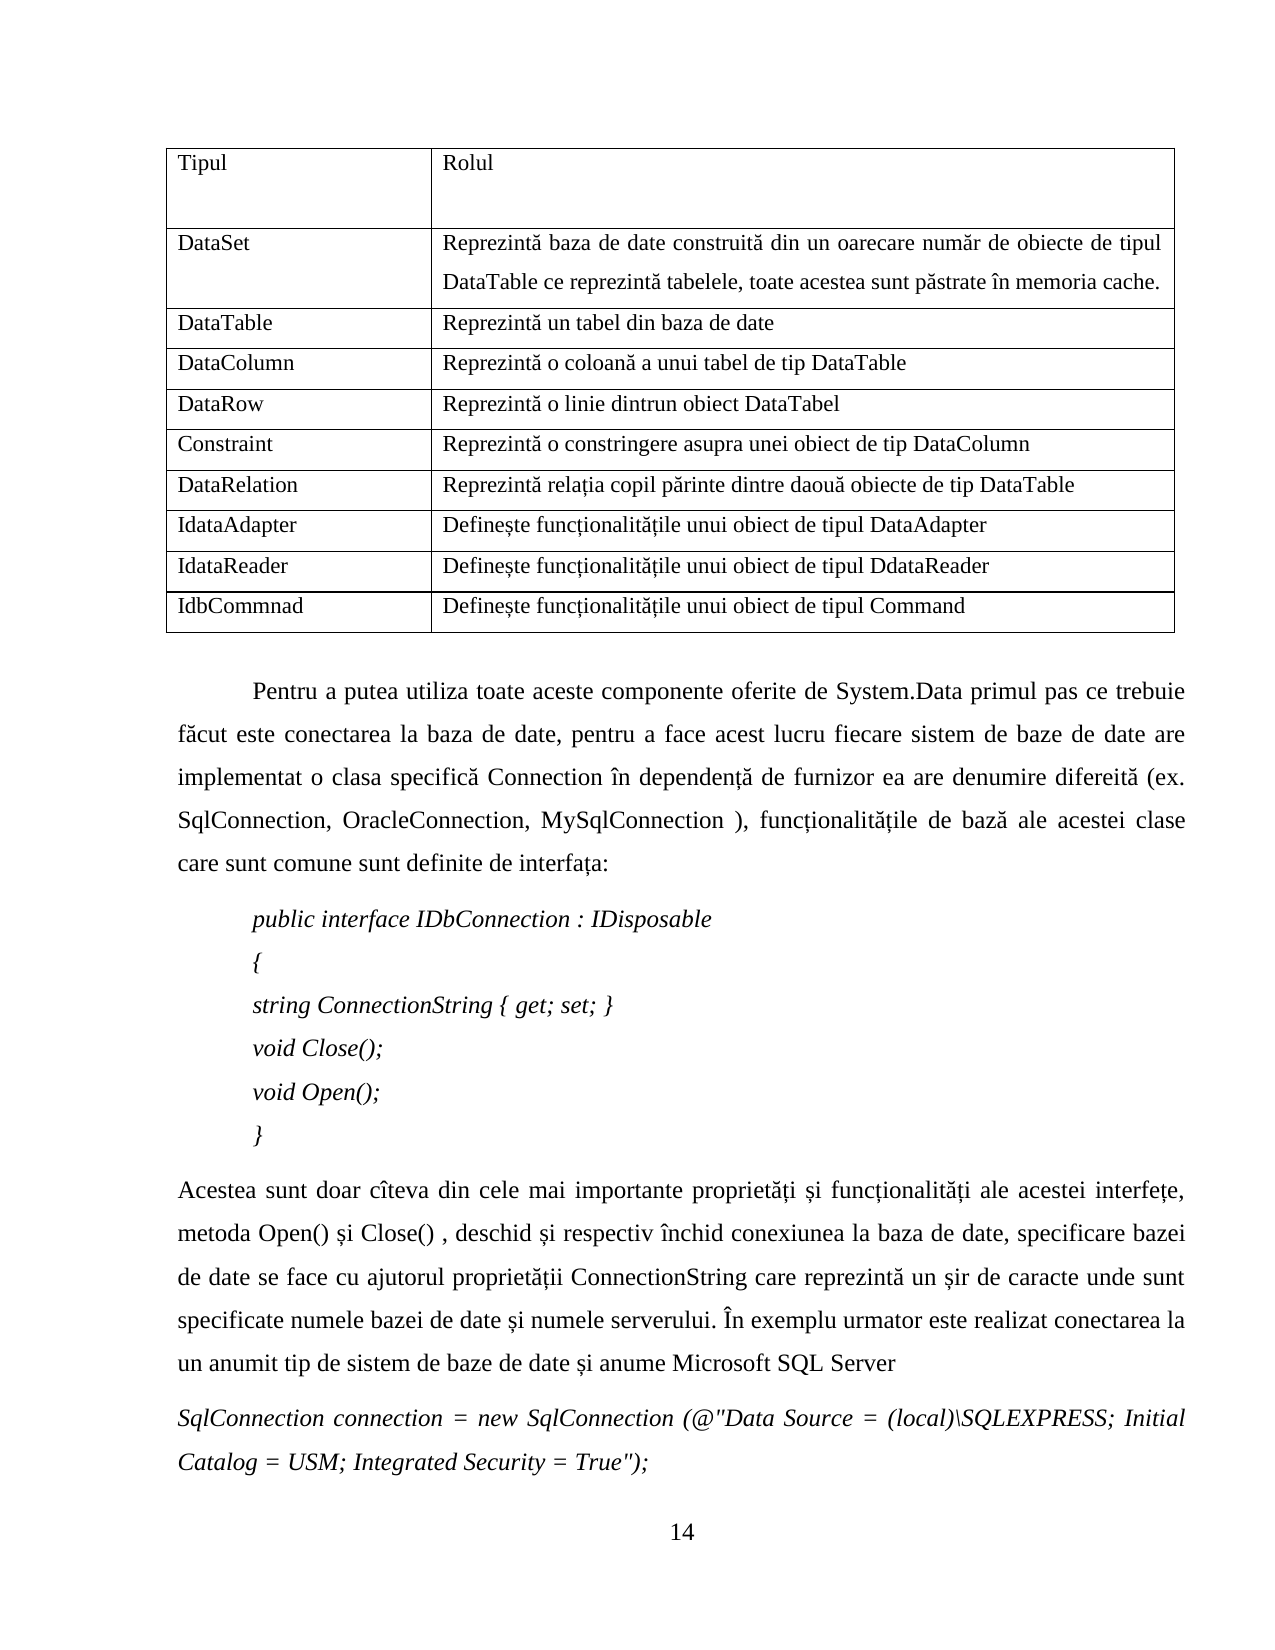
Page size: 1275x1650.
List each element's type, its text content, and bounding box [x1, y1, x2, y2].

table_cell Constraint [167, 430, 431, 470]
table_cell DataRelation [167, 471, 431, 510]
text { [252, 947, 1186, 976]
table_cell Reprezintă o coloană a unui tabel de tip DataTable [432, 349, 1174, 389]
text public interface IDbConnection : IDisposable [252, 904, 1186, 933]
table_cell IdbCommnad [167, 593, 431, 632]
table_cell Definește funcționalitățile unui obiect de tipul DdataReader [432, 552, 1174, 591]
text } [252, 1120, 1186, 1148]
table_cell IdataAdapter [167, 511, 431, 551]
table_cell Reprezintă o constringere asupra unei obiect de tip DataColumn [432, 430, 1174, 470]
table_cell Definește funcționalitățile unui obiect de tipul Command [432, 593, 1174, 632]
table_cell Reprezintă relația copil părinte dintre daouă obiecte de tip DataTable [432, 471, 1174, 510]
text Acestea sunt doar cîteva din cele mai importante proprietăți și funcționalități ale acestei interfețe, metoda Open() și Close() , deschid și respectiv închid conexiunea la baza de date, specificare bazei de date se face cu ajutorul proprietății ConnectionString care reprezintă un șir de caracte unde sunt specificate numele bazei de date și numele serverului. În exemplu urmator este realizat conectarea la un anumit tip de sistem de baze de date și anume Microsoft SQL Server [177, 1175, 1186, 1377]
table_cell Reprezintă un tabel din baza de date [432, 309, 1174, 348]
text void Close(); [252, 1033, 1186, 1062]
text void Open(); [252, 1077, 1186, 1105]
table_header Rolul [432, 149, 1174, 228]
table_cell IdataReader [167, 552, 431, 591]
table_cell DataSet [167, 229, 431, 308]
table_cell Reprezintă o linie dintrun obiect DataTabel [432, 390, 1174, 429]
text string ConnectionString { get; set; } [252, 990, 1186, 1019]
table_cell DataColumn [167, 349, 431, 389]
table_cell DataRow [167, 390, 431, 429]
text SqlConnection connection = new SqlConnection (@"Data Source = (local)\SQLEXPRESS; Initial Catalog = USM; Integrated Security = True"); [177, 1432, 1186, 1475]
table_cell DataTable [167, 309, 431, 348]
table_cell Definește funcționalitățile unui obiect de tipul DataAdapter [432, 511, 1174, 551]
table_cell Reprezintă baza de date construită din un oarecare număr de obiecte de tipul DataTable ce reprezintă tabelele, toate acestea sunt păstrate în memoria cache. [432, 229, 1174, 308]
table_header Tipul [167, 149, 431, 228]
text Pentru a putea utiliza toate aceste componente oferite de System.Data primul pas ce trebuie făcut este conectarea la baza de date, pentru a face acest lucru fiecare sistem de baze de date are implementat o clasa specifică Connection în dependență de furnizor ea are denumire difereită (ex. SqlConnection, OracleConnection, MySqlConnection ), funcționalitățile de bază ale acestei clase care sunt comune sunt definite de interfața: [177, 676, 1186, 877]
